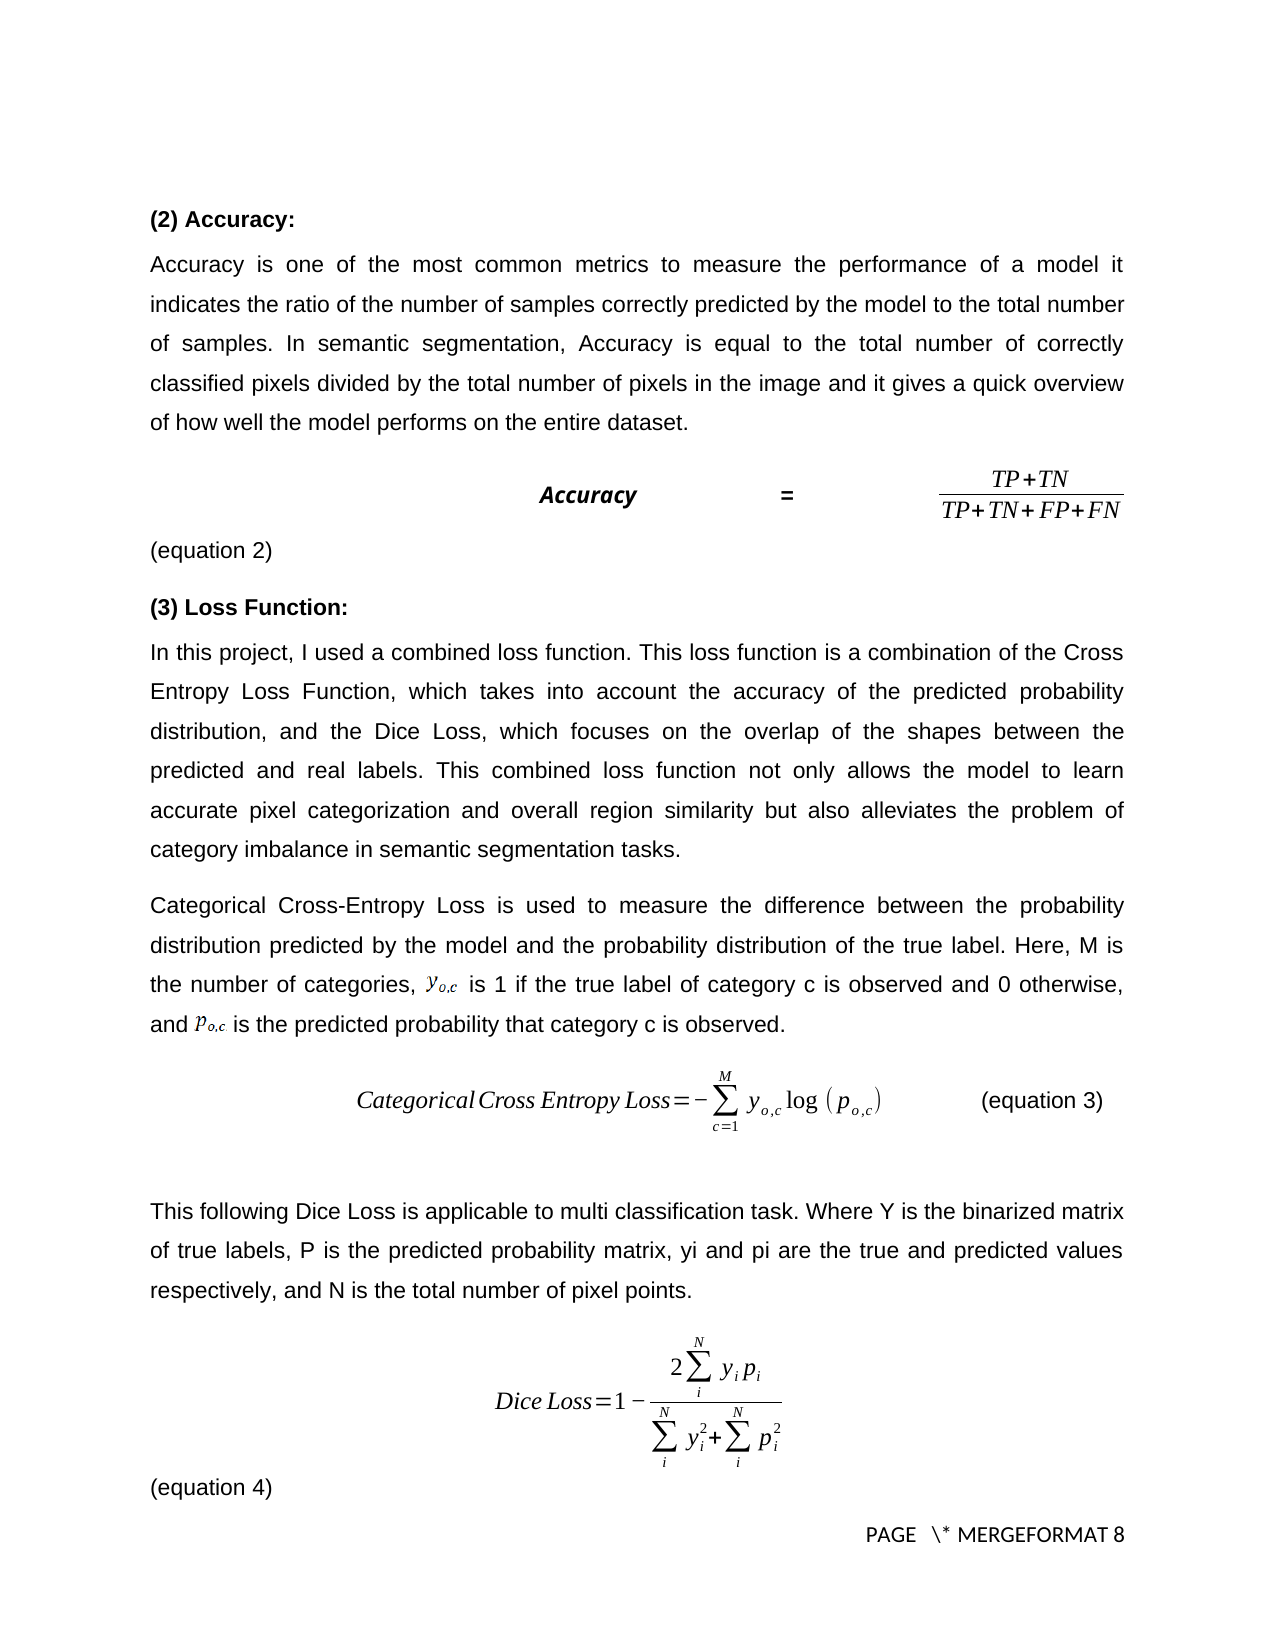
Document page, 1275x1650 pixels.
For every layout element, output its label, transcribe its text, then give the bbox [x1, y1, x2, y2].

text Accuracy = (equation 2) [150, 465, 1125, 564]
text (equation 3) [150, 1067, 1125, 1134]
text This following Dice Loss is applicable to multi classification task. Where Y is the binarized matrix of true labels, P is the predicted probability matrix, yi and pi are the true and predicted values respectively, and N is the total number of pixel points. [150, 1198, 1125, 1303]
list In this project, I used a combined loss function. This loss function is a combination of the Cross Entropy Loss Function, which takes into account the accuracy of the predicted probability distribution, and the Dice Loss, which focuses on the overlap of the shapes between the predicted and real labels. This combined loss function not only allows the model to learn accurate pixel categorization and overall region similarity but also alleviates the problem of category imbalance in semantic segmentation tasks. [150, 639, 1125, 862]
list Categorical Cross-Entropy Loss is used to measure the difference between the probability distribution predicted by the model and the probability distribution of the true label. Here, M is the number of categories, is 1 if the true label of category c is observed and 0 otherwise, and is the predicted probability that category c is observed. [150, 892, 1125, 1037]
text Accuracy is one of the most common metrics to measure the performance of a model it indicates the ratio of the number of samples correctly predicted by the model to the total number of samples. In semantic segmentation, Accuracy is equal to the total number of correctly classified pixels divided by the total number of pixels in the image and it gives a quick overview of how well the model performs on the entire dataset. [150, 251, 1125, 436]
list Loss Function: [150, 593, 1125, 620]
list Accuracy: [150, 206, 1125, 232]
picture [194, 1013, 227, 1032]
text (equation 4) [150, 1333, 1125, 1500]
picture [424, 974, 461, 993]
